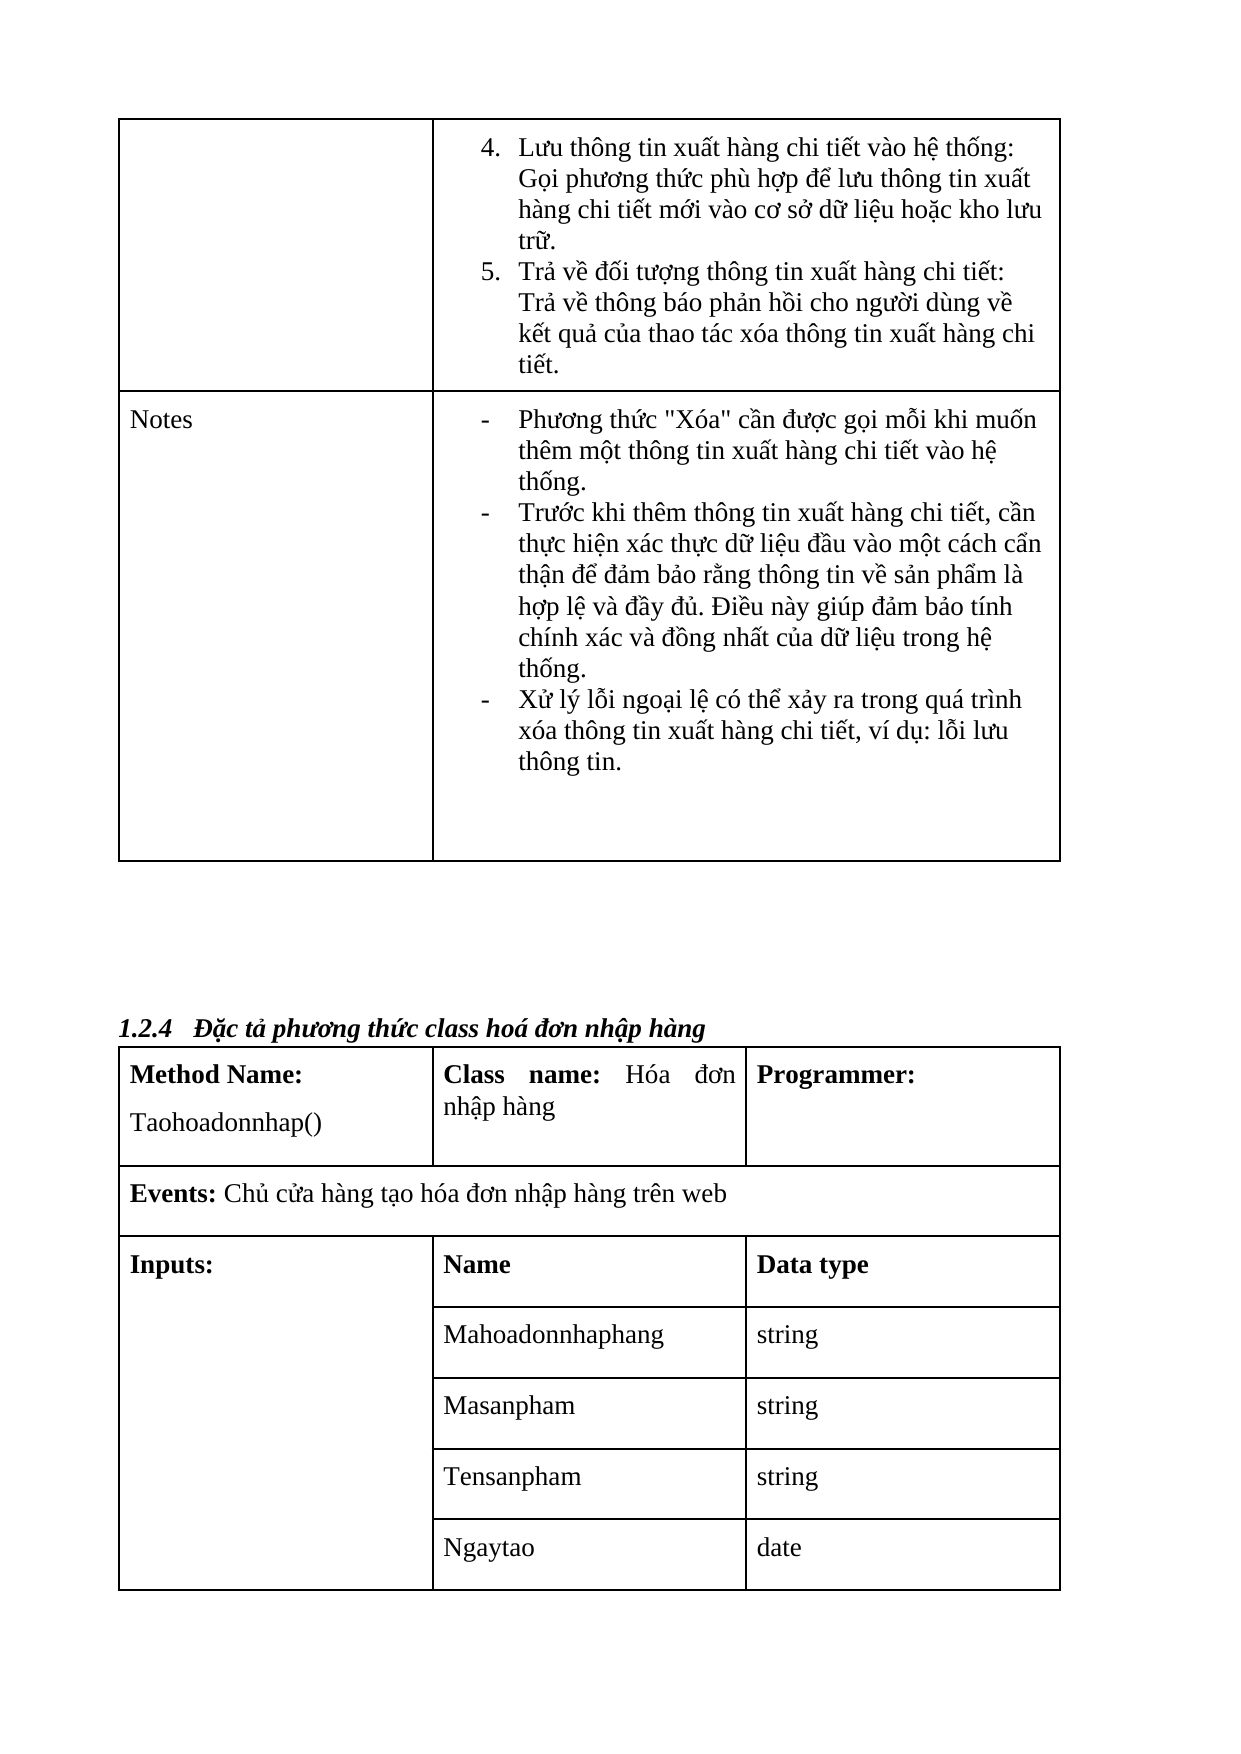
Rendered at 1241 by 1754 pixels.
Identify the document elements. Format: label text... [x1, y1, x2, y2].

table_cell Masanpham [434, 1379, 745, 1447]
table_cell Tensanpham [434, 1450, 745, 1518]
table_cell string [747, 1308, 1059, 1377]
subtitle Đặc tả phương thức class hoá đơn nhập hàng [118, 1012, 1122, 1043]
table_cell Notes [120, 392, 432, 860]
table_header Programmer: [747, 1048, 1059, 1164]
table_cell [434, 120, 1059, 390]
table_cell Ngaytao [434, 1520, 745, 1589]
table_cell Inputs: [120, 1237, 432, 1589]
table_header Method Name: Taohoadonnhap() [120, 1048, 432, 1164]
table_cell Mahoadonnhaphang [434, 1308, 745, 1377]
table_cell string [747, 1379, 1059, 1447]
table_cell string [747, 1450, 1059, 1518]
table_cell Name [434, 1237, 745, 1306]
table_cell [120, 120, 432, 390]
table_cell date [747, 1520, 1059, 1589]
table_cell Phương thức "Xóa" cần được gọi mỗi khi muốn thêm một thông tin xuất hàng chi tiết vào hệ thống. Trước khi thêm thông tin xuất hàng chi tiết, cần thực hiện xác thực dữ liệu đầu vào một cách cẩn thận để đảm bảo rằng thông tin về sản phẩm là hợp lệ và đầy đủ. Điều này giúp đảm bảo tính chính xác và đồng nhất của dữ liệu trong hệ thống. Xử lý lỗi ngoại lệ có thể xảy ra trong quá trình xóa thông tin xuất hàng chi tiết, ví dụ: lỗi lưu thông tin. [434, 392, 1059, 860]
table_cell Events: Chủ cửa hàng tạo hóa đơn nhập hàng trên web [120, 1167, 1059, 1235]
table_header Class name: Hóa đơn nhập hàng [434, 1048, 745, 1164]
table_cell Data type [747, 1237, 1059, 1306]
